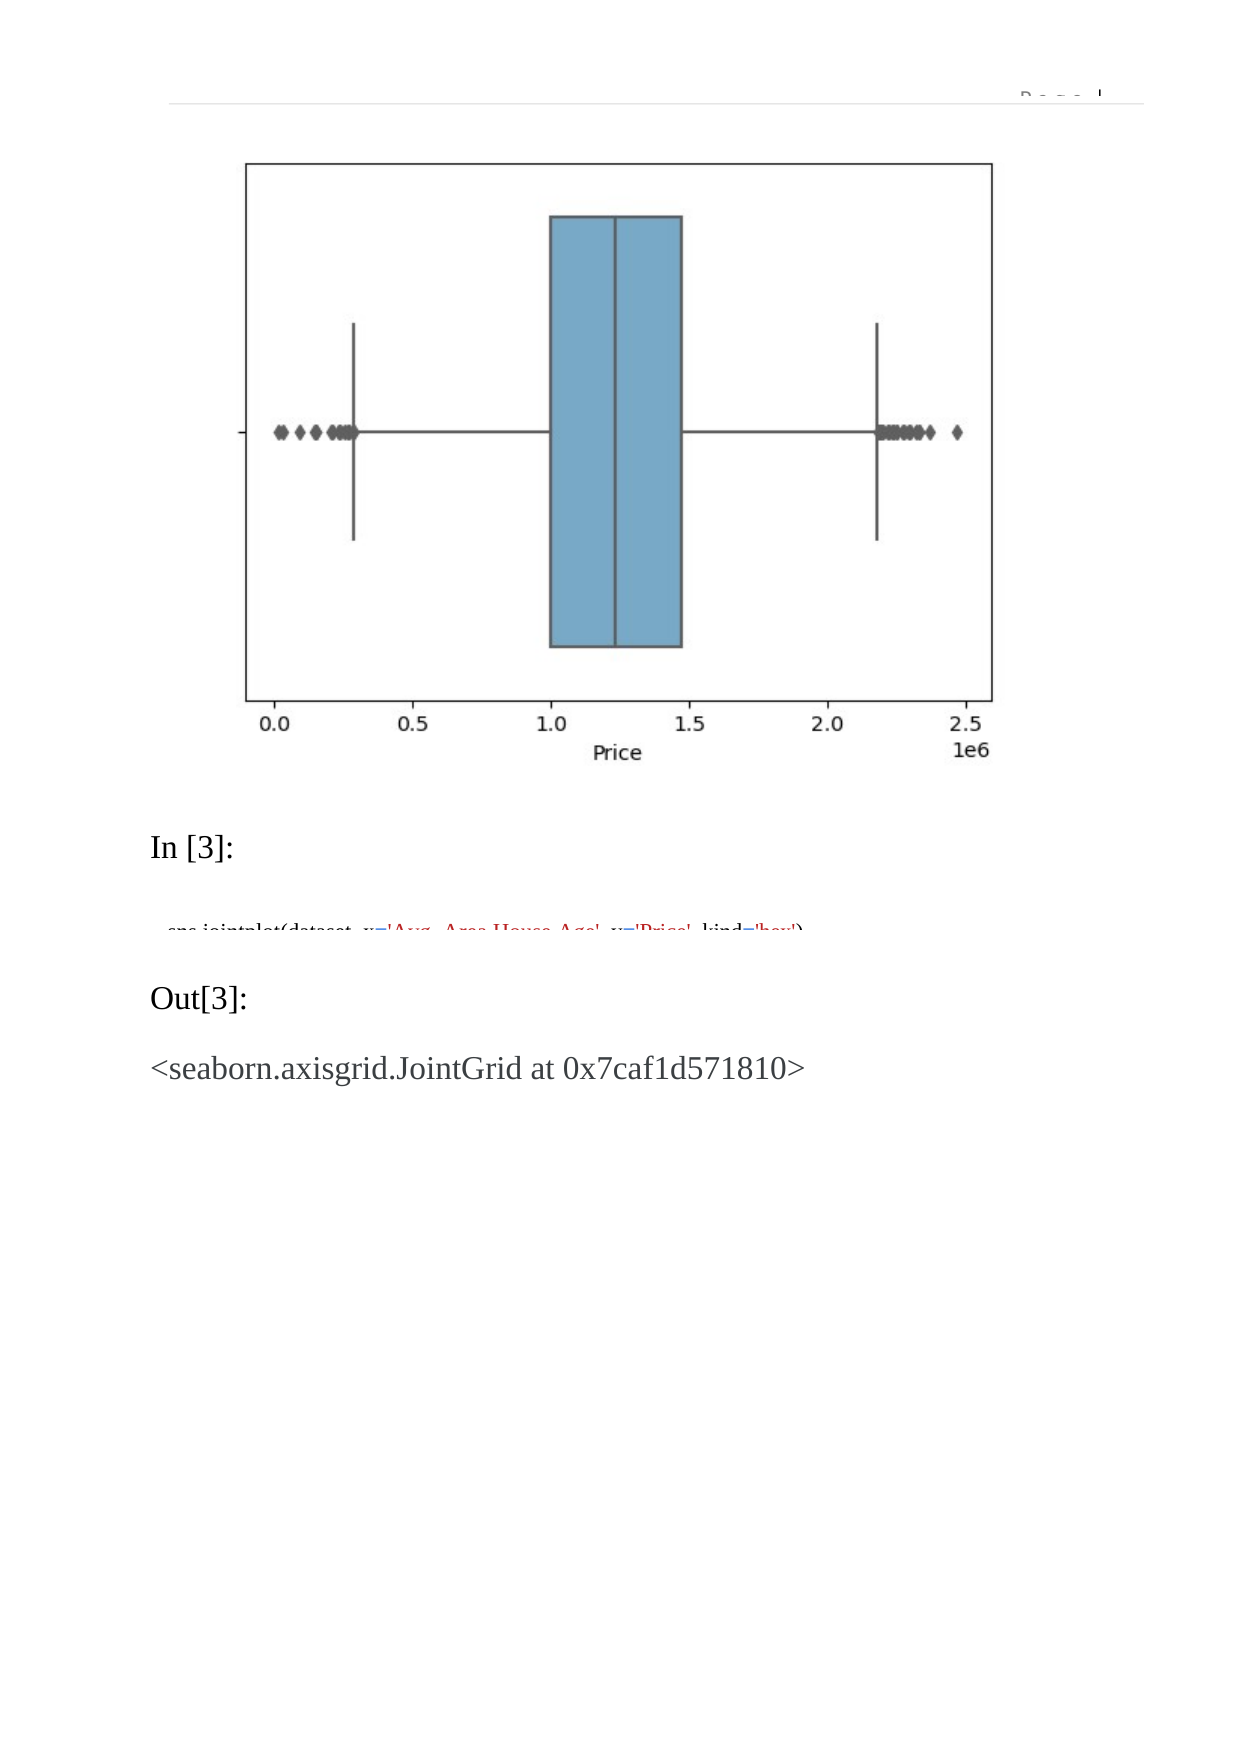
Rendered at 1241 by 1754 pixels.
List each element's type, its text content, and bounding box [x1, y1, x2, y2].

picture [236, 162, 1005, 766]
text Out[3]: [150, 979, 1130, 1017]
text <seaborn.axisgrid.JointGrid at 0x7caf1d571810> [150, 1049, 1130, 1087]
text In [3]: [150, 828, 1130, 866]
